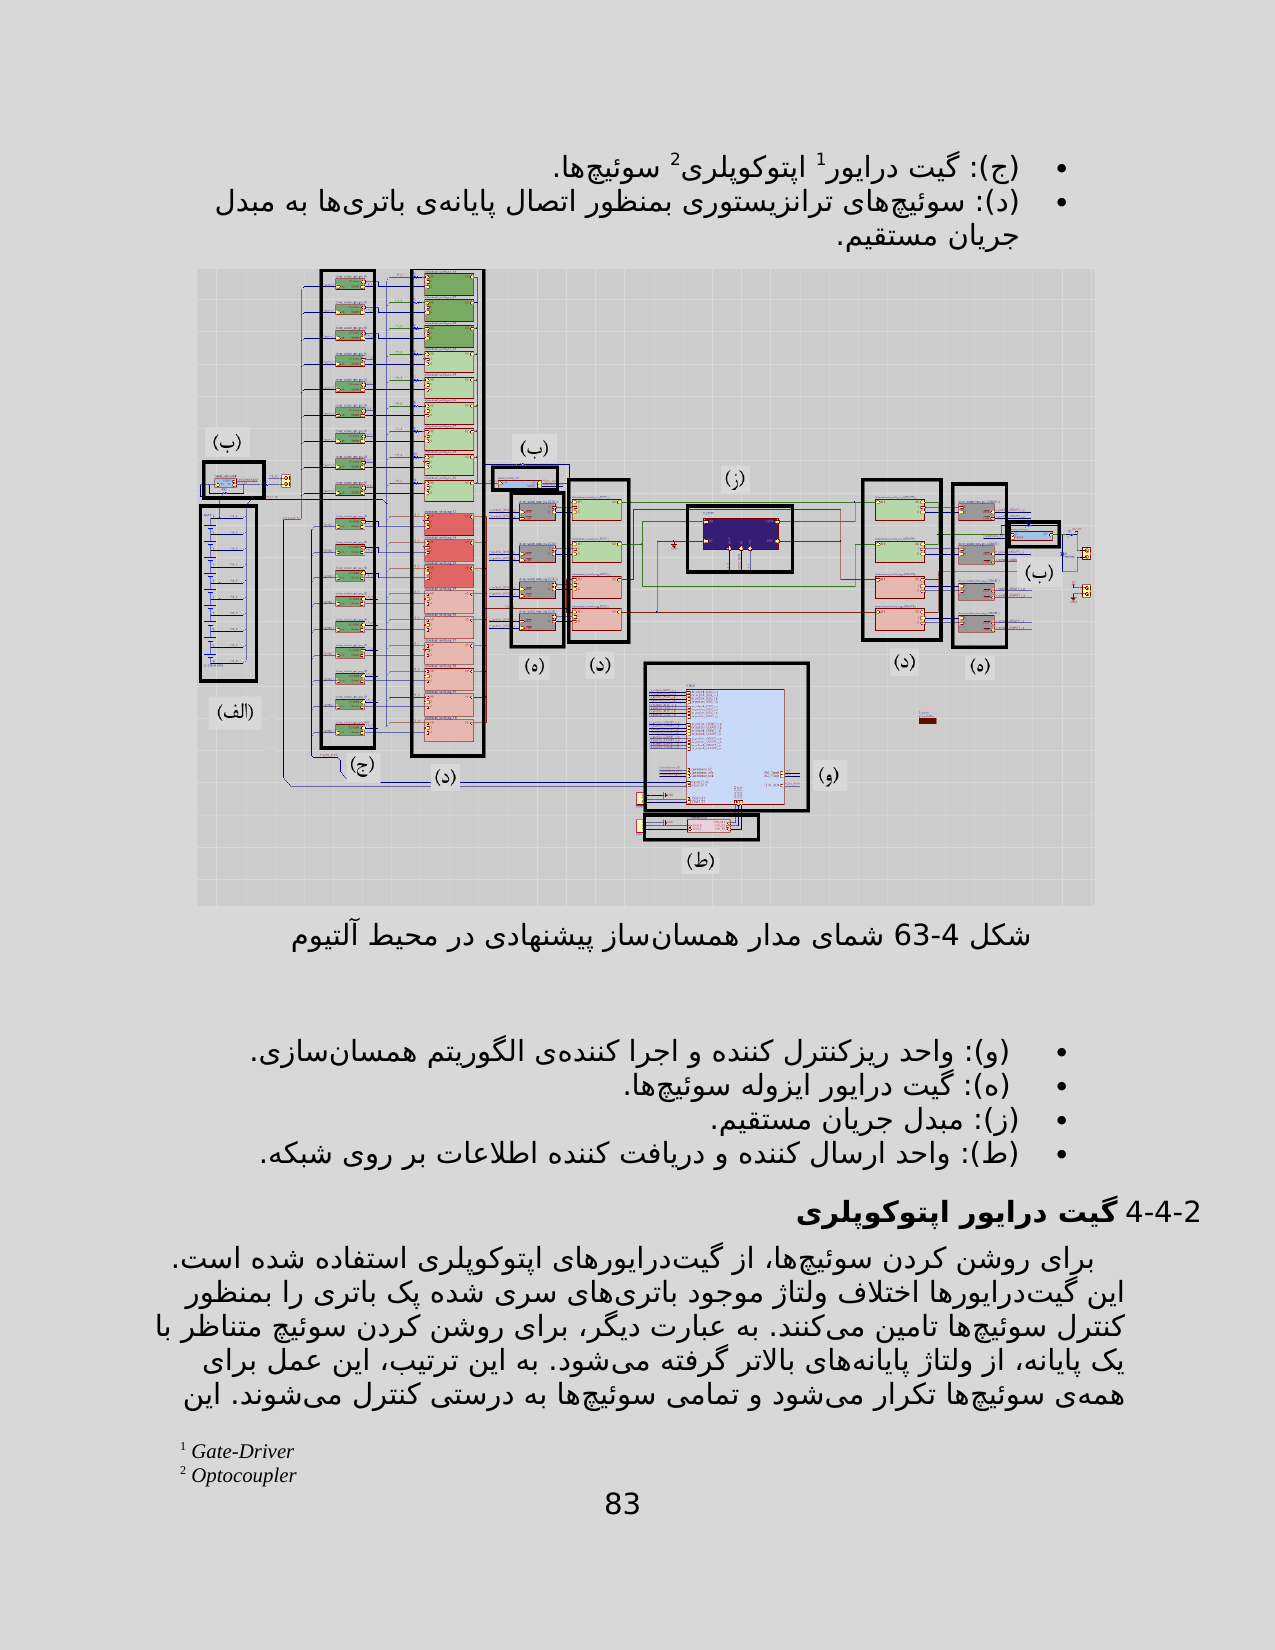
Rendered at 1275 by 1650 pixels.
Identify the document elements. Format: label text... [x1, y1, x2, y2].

list (د): سوئیچ‌های ترانزیستوری بمنظور اتصال پایانه‌ی باتری‌ها به مبدل جریان مستقیم. [150, 184, 1057, 252]
picture [197, 269, 1095, 906]
list (ط): واحد ارسال کننده و دریافت کننده اطلاعات بر روی شبکه. [150, 1136, 1057, 1170]
table_header [186, 257, 1136, 918]
list (ه): گیت درایور ایزوله سوئیچ‌ها. [150, 1068, 1057, 1102]
list (ز): مبدل جریان مستقیم. [150, 1102, 1057, 1136]
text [150, 1242, 1125, 1411]
list (ج): گیت درایور اپتوکوپلری سوئیچ‌ها. [150, 150, 1057, 184]
list (و): واحد ریزکنترل کننده و اجرا کننده‌ی الگوریتم همسان‌سازی. [150, 1034, 1057, 1068]
subtitle گیت درایور اپتوکوپلری [150, 1195, 1125, 1229]
